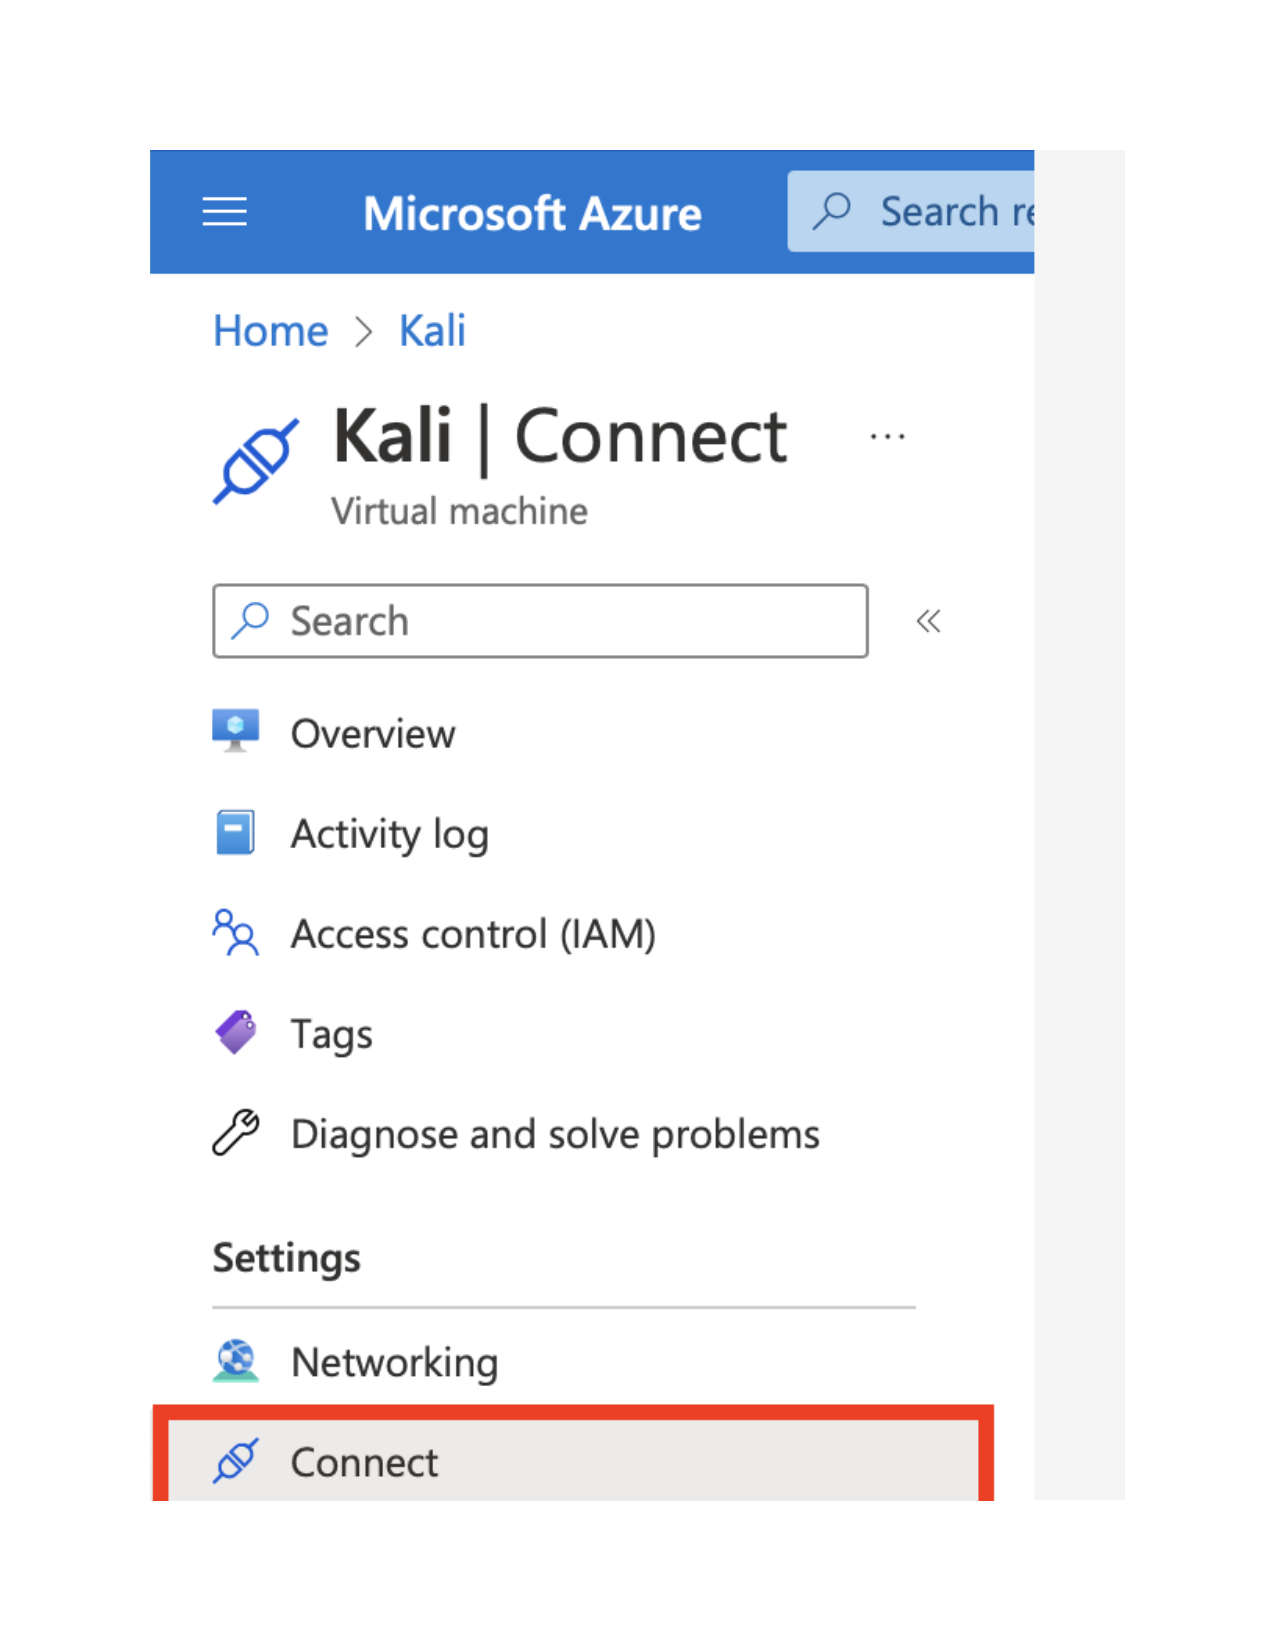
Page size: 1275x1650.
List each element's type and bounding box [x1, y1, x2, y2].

picture [150, 150, 1035, 1501]
